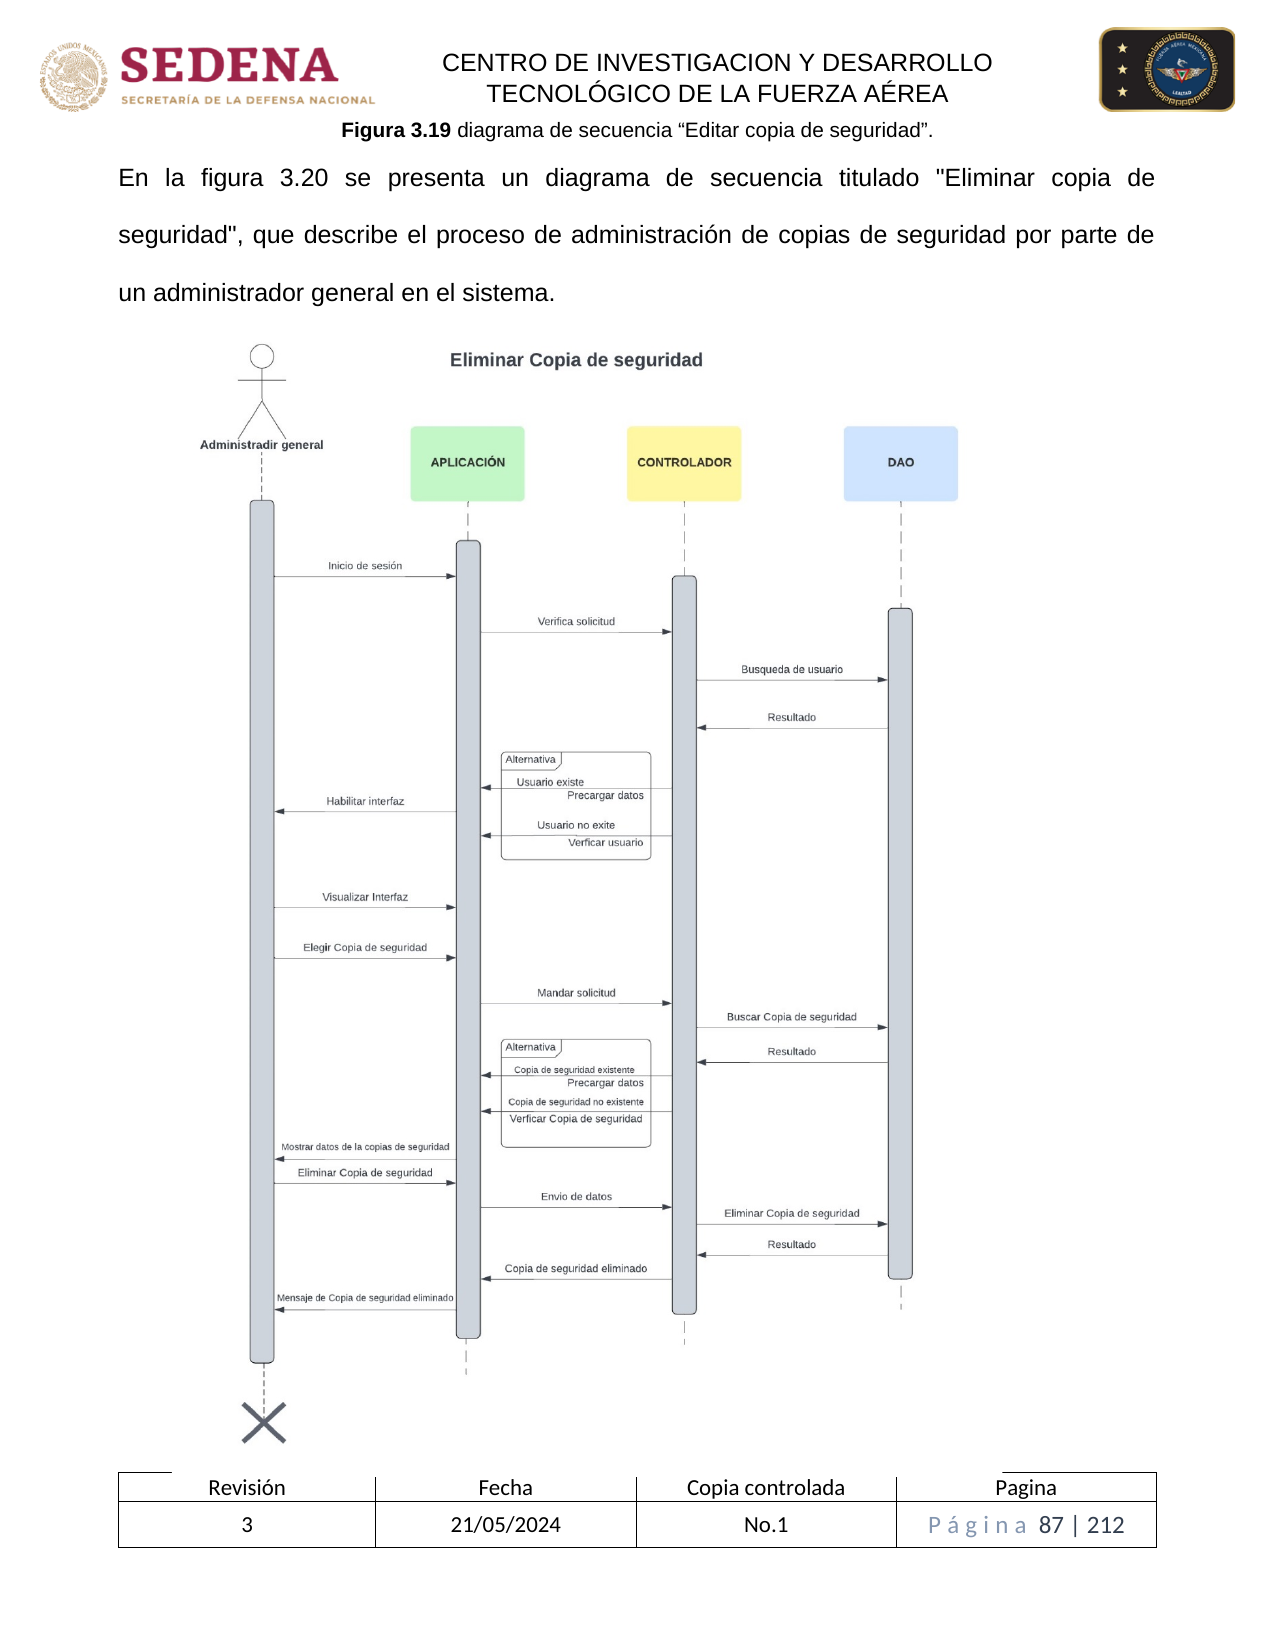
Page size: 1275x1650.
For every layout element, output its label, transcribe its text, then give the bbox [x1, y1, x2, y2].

picture [39, 27, 1236, 112]
picture [171, 313, 1003, 1477]
text Figura 3.19 diagrama de secuencia “Editar copia de seguridad”. [118, 118, 1157, 142]
text En la figura 3.20 se presenta un diagrama de secuencia titulado "Eliminar copia de seguridad", que describe el proceso de administración de copias de seguridad por parte de un administrador general en el sistema. [118, 163, 1157, 307]
